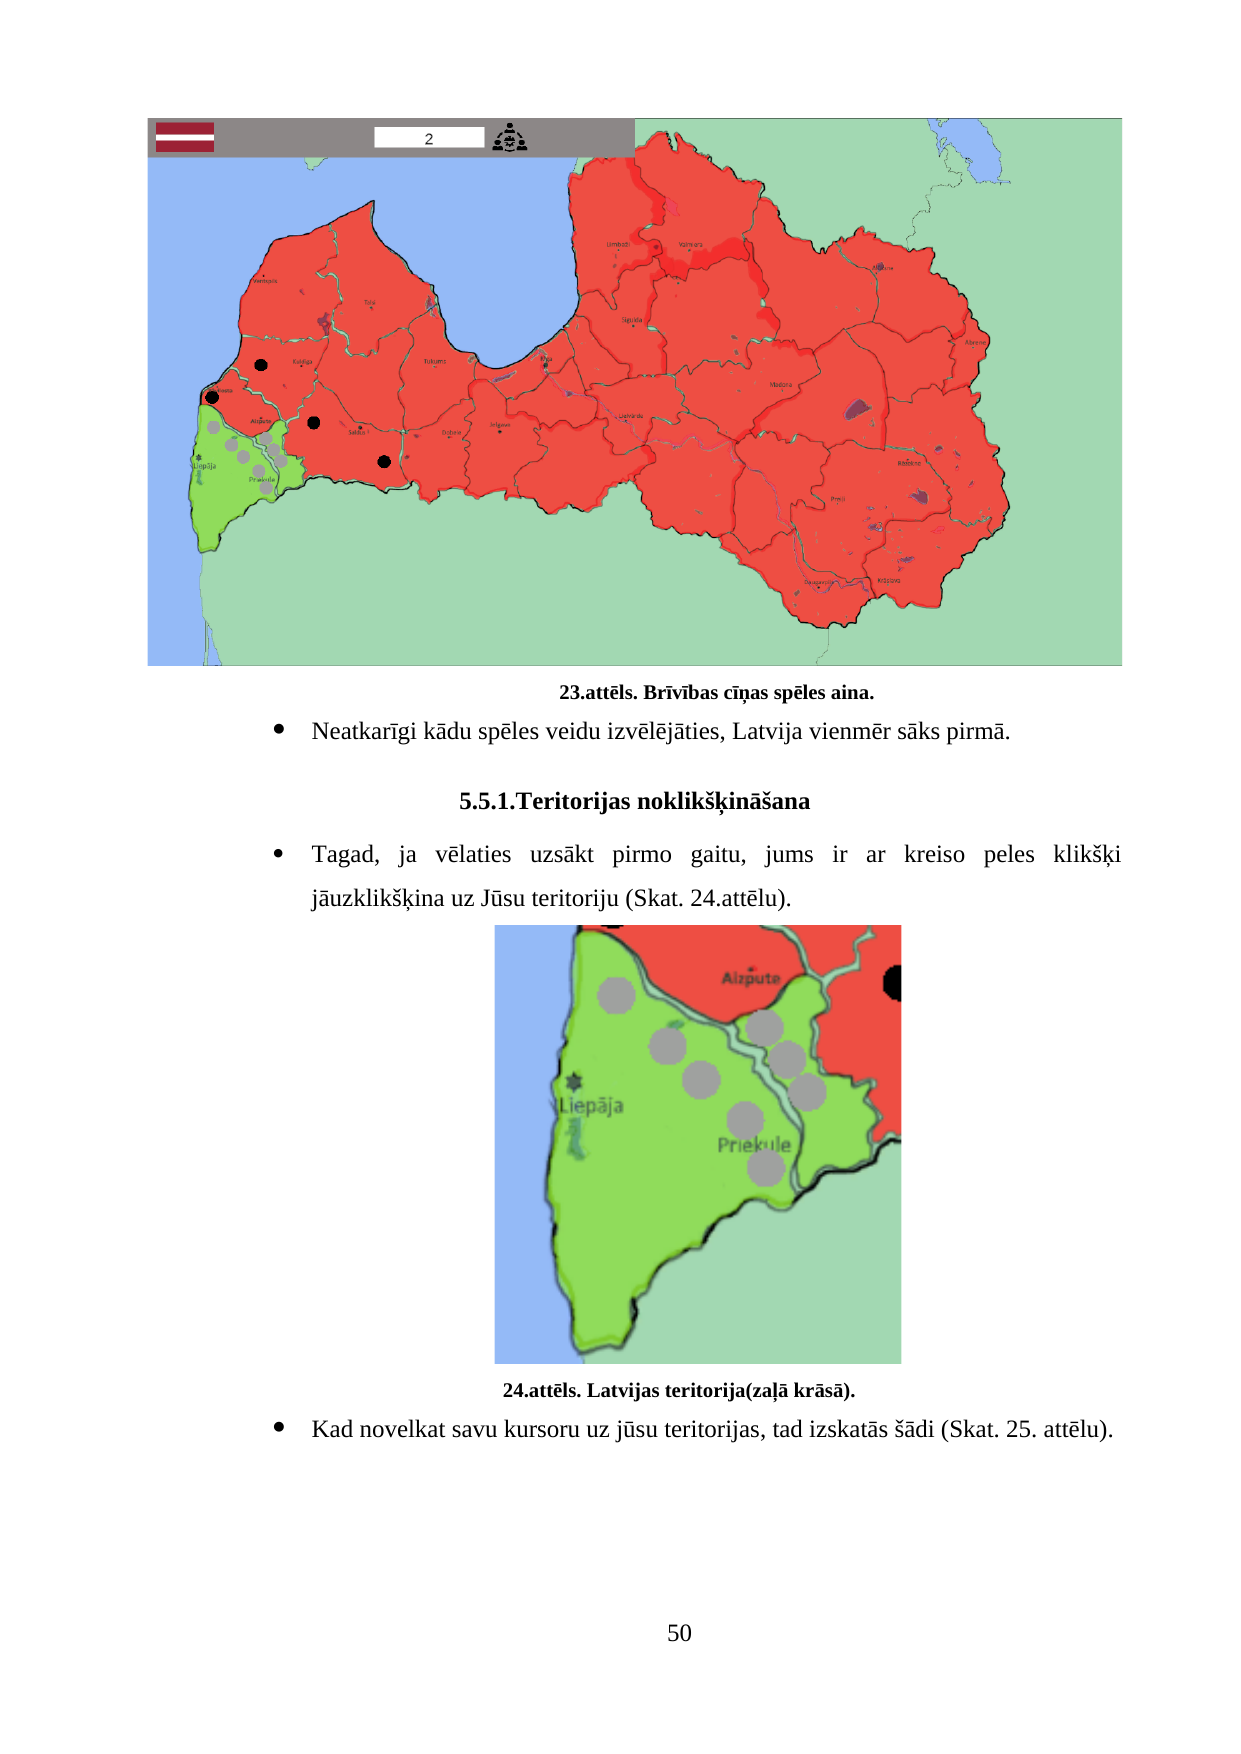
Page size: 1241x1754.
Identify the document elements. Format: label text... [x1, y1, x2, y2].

list Tagad, ja vēlaties uzsākt pirmo gaitu, jums ir ar kreiso peles klikšķi jāuzklikšķina uz Jūsu teritoriju (Skat. 24.attēlu). [274, 839, 1122, 911]
list Kad novelkat savu kursoru uz jūsu teritorijas, tad izskatās šādi (Skat. 25. attēlu). [274, 1414, 1122, 1443]
subtitle 5.5.1.Teritorijas noklikšķināšana [148, 786, 1122, 814]
picture [147, 118, 1123, 666]
picture [494, 925, 902, 1364]
list Neatkarīgi kādu spēles veidu izvēlējāties, Latvija vienmēr sāks pirmā. [274, 716, 1122, 746]
text 24.attēls. Latvijas teritorija(zaļā krāsā). [148, 1378, 1122, 1402]
list 23.attēls. Brīvības cīņas spēles aina. [311, 680, 1122, 704]
